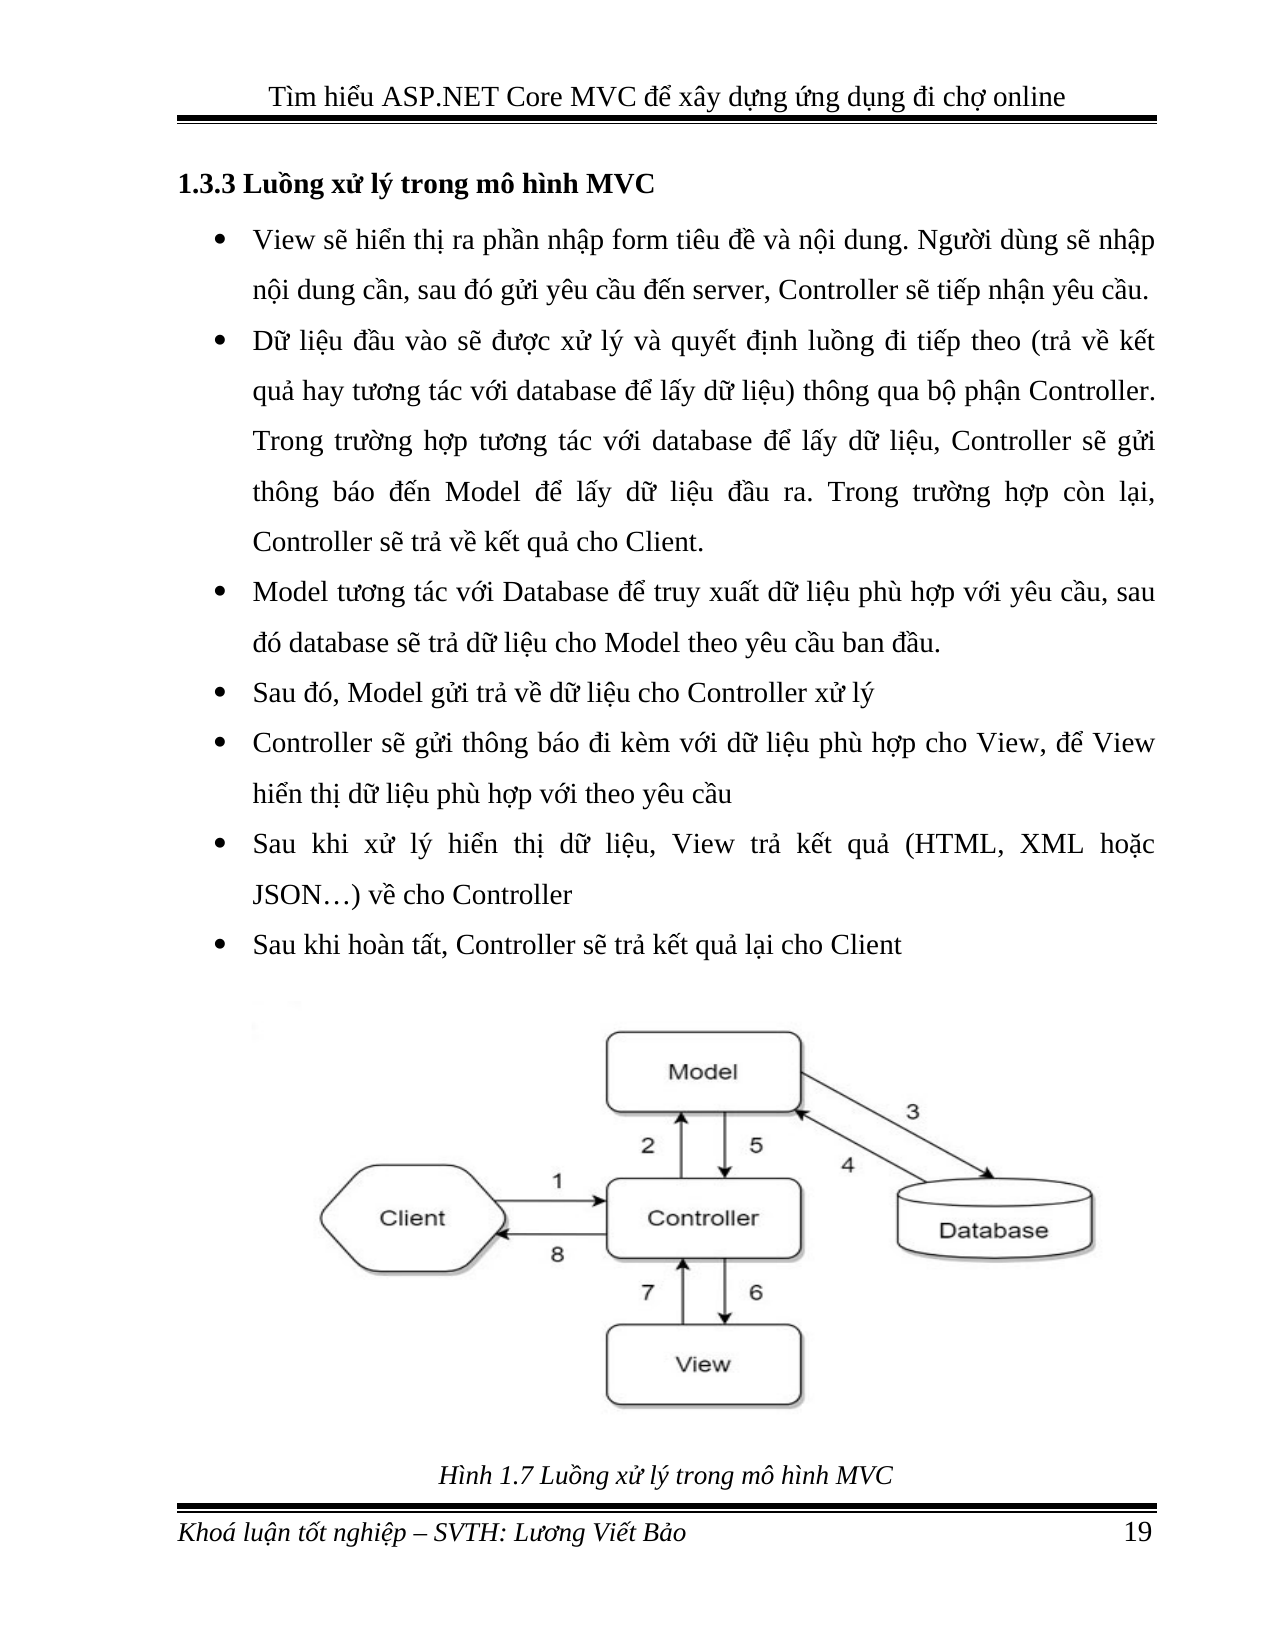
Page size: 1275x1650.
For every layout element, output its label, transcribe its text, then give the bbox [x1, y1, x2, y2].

list Dữ liệu đầu vào sẽ được xử lý và quyết định luồng đi tiếp theo (trả về kết quả hay tương tác với database để lấy dữ liệu) thông qua bộ phận Controller. Trong trường hợp tương tác với database để lấy dữ liệu, Controller sẽ gửi thông báo đến Model để lấy dữ liệu đầu ra. Trong trường hợp còn lại, Controller sẽ trả về kết quả cho Client. [215, 323, 1157, 558]
list Sau khi xử lý hiển thị dữ liệu, View trả kết quả (HTML, XML hoặc JSON…) về cho Controller [215, 826, 1157, 910]
list Sau khi hoàn tất, Controller sẽ trả kết quả lại cho Client [215, 927, 1157, 961]
subtitle 1.3.3 Luồng xử lý trong mô hình MVC [177, 166, 1157, 199]
list View sẽ hiển thị ra phần nhập form tiêu đề và nội dung. Người dùng sẽ nhập nội dung cần, sau đó gửi yêu cầu đến server, Controller sẽ tiếp nhận yêu cầu. [215, 222, 1157, 306]
list Controller sẽ gửi thông báo đi kèm với dữ liệu phù hợp cho View, để View hiển thị dữ liệu phù hợp với theo yêu cầu [215, 726, 1157, 809]
list Model tương tác với Database để truy xuất dữ liệu phù hợp với yêu cầu, sau đó database sẽ trả dữ liệu cho Model theo yêu cầu ban đầu. [215, 574, 1157, 658]
list Sau đó, Model gửi trả về dữ liệu cho Controller xử lý [215, 675, 1157, 709]
picture [251, 1001, 1189, 1436]
